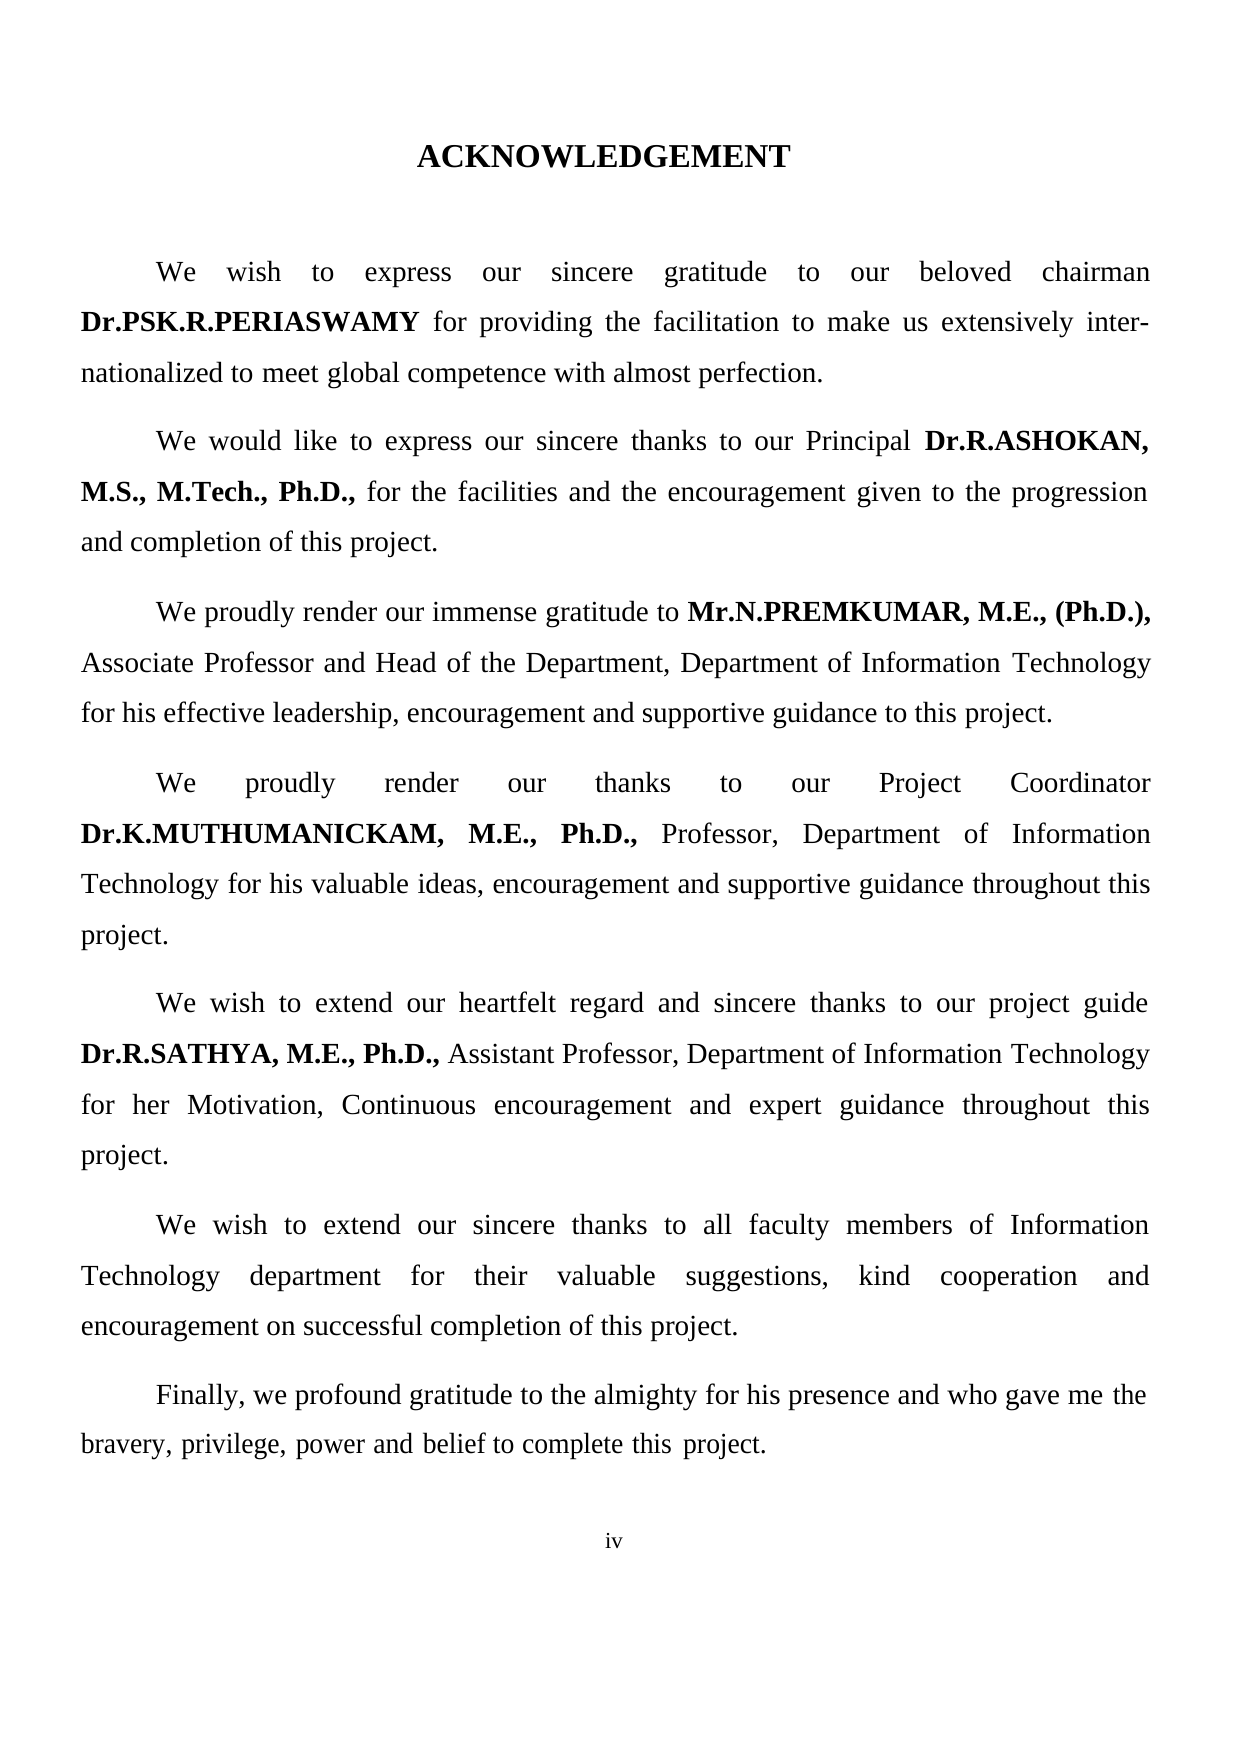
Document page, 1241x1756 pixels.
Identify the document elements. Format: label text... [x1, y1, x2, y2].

text We proudly render our thanks to our Project Coordinator Dr.K.MUTHUMANICKAM, M.E., Ph.D., Professor, Department of Information Technology for his valuable ideas, encouragement and supportive guidance throughout this project. [81, 765, 1151, 951]
subtitle ACKNOWLEDGEMENT [81, 136, 1127, 174]
text We wish to extend our heartfelt regard and sincere thanks to our project guide Dr.R.SATHYA, M.E., Ph.D., Assistant Professor, Department of Information Technology for her Motivation, Continuous encouragement and expert guidance throughout this project. [81, 986, 1150, 1171]
text Finally, we profound gratitude to the almighty for his presence and who gave me the bravery, privilege, power and belief to complete this project. [81, 1377, 1146, 1460]
text We would like to express our sincere thanks to our Principal Dr.R.ASHOKAN, M.S., M.Tech., Ph.D., for the facilities and the encouragement given to the progression and completion of this project. [81, 423, 1149, 557]
text We wish to extend our sincere thanks to all faculty members of Information Technology department for their valuable suggestions, kind cooperation and encouragement on successful completion of this project. [81, 1207, 1150, 1342]
text We proudly render our immense gratitude to Mr.N.PREMKUMAR, M.E., (Ph.D.), Associate Professor and Head of the Department, Department of Information Technology for his effective leadership, encouragement and supportive guidance to this project. [81, 594, 1151, 728]
text We wish to express our sincere gratitude to our beloved chairman Dr.PSK.R.PERIASWAMY for providing the facilitation to make us extensively inter- nationalized to meet global competence with almost perfection. [81, 254, 1150, 389]
